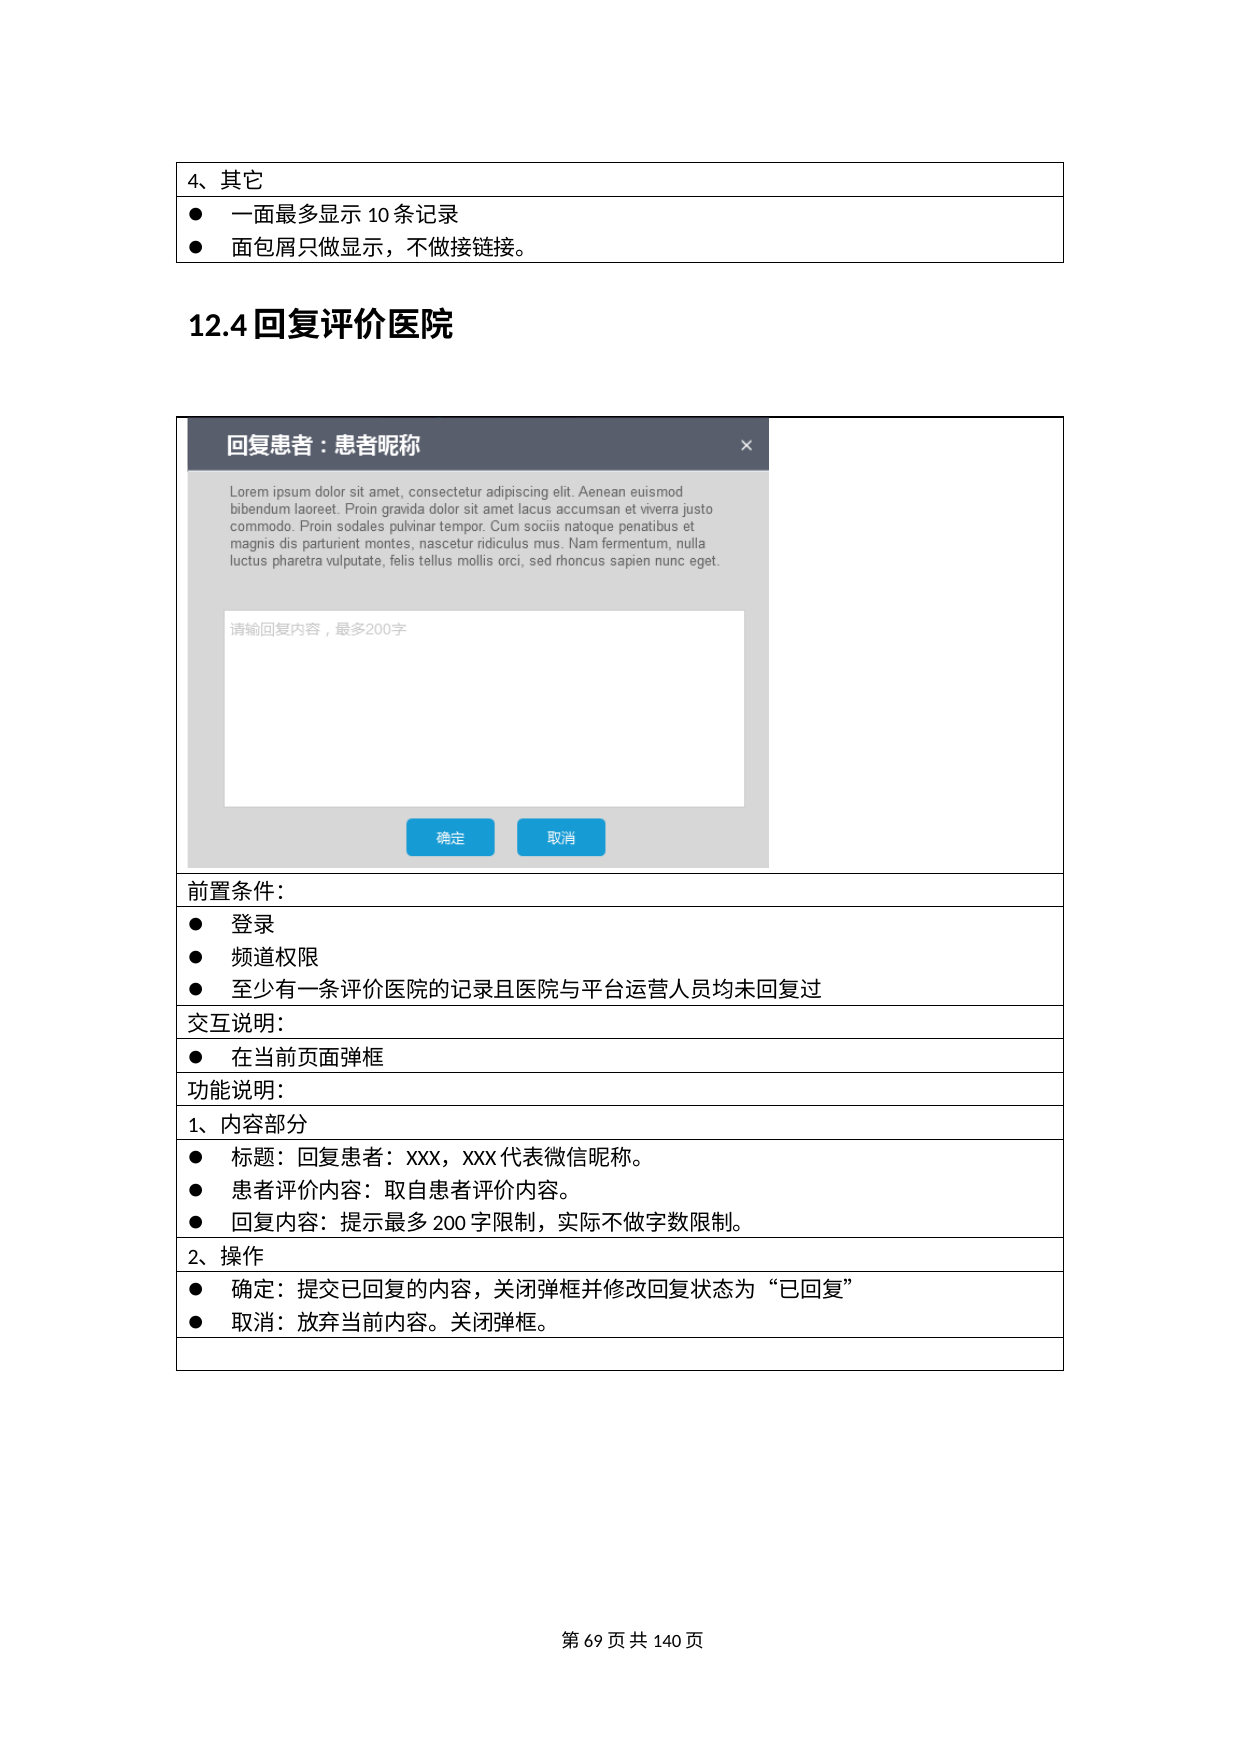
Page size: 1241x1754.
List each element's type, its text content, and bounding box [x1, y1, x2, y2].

table_cell 一面最多显示10条记录 面包屑只做显示，不做接链接。 [177, 197, 1063, 262]
table_cell 4、其它 [177, 163, 1063, 196]
picture [187, 417, 769, 868]
table_cell 2、操作 [177, 1238, 1063, 1271]
subtitle 12.4回复评价医院 [187, 290, 1085, 355]
table_cell 确定：提交已回复的内容，关闭弹框并修改回复状态为“已回复” 取消：放弃当前内容。关闭弹框。 [177, 1272, 1063, 1337]
table_cell 前置条件： [177, 874, 1063, 906]
table_cell 交互说明： [177, 1006, 1063, 1038]
table_cell 功能说明： [177, 1073, 1063, 1105]
table_header [177, 418, 1063, 872]
table_cell 1、内容部分 [177, 1106, 1063, 1139]
table_cell 登录 频道权限 至少有一条评价医院的记录且医院与平台运营人员均未回复过 [177, 907, 1063, 1004]
table_cell 标题：回复患者：XXX，XXX代表微信昵称。 患者评价内容：取自患者评价内容。 回复内容：提示最多200字限制，实际不做字数限制。 [177, 1140, 1063, 1237]
table_cell [177, 1338, 1063, 1370]
table_cell 在当前页面弹框 [177, 1039, 1063, 1072]
